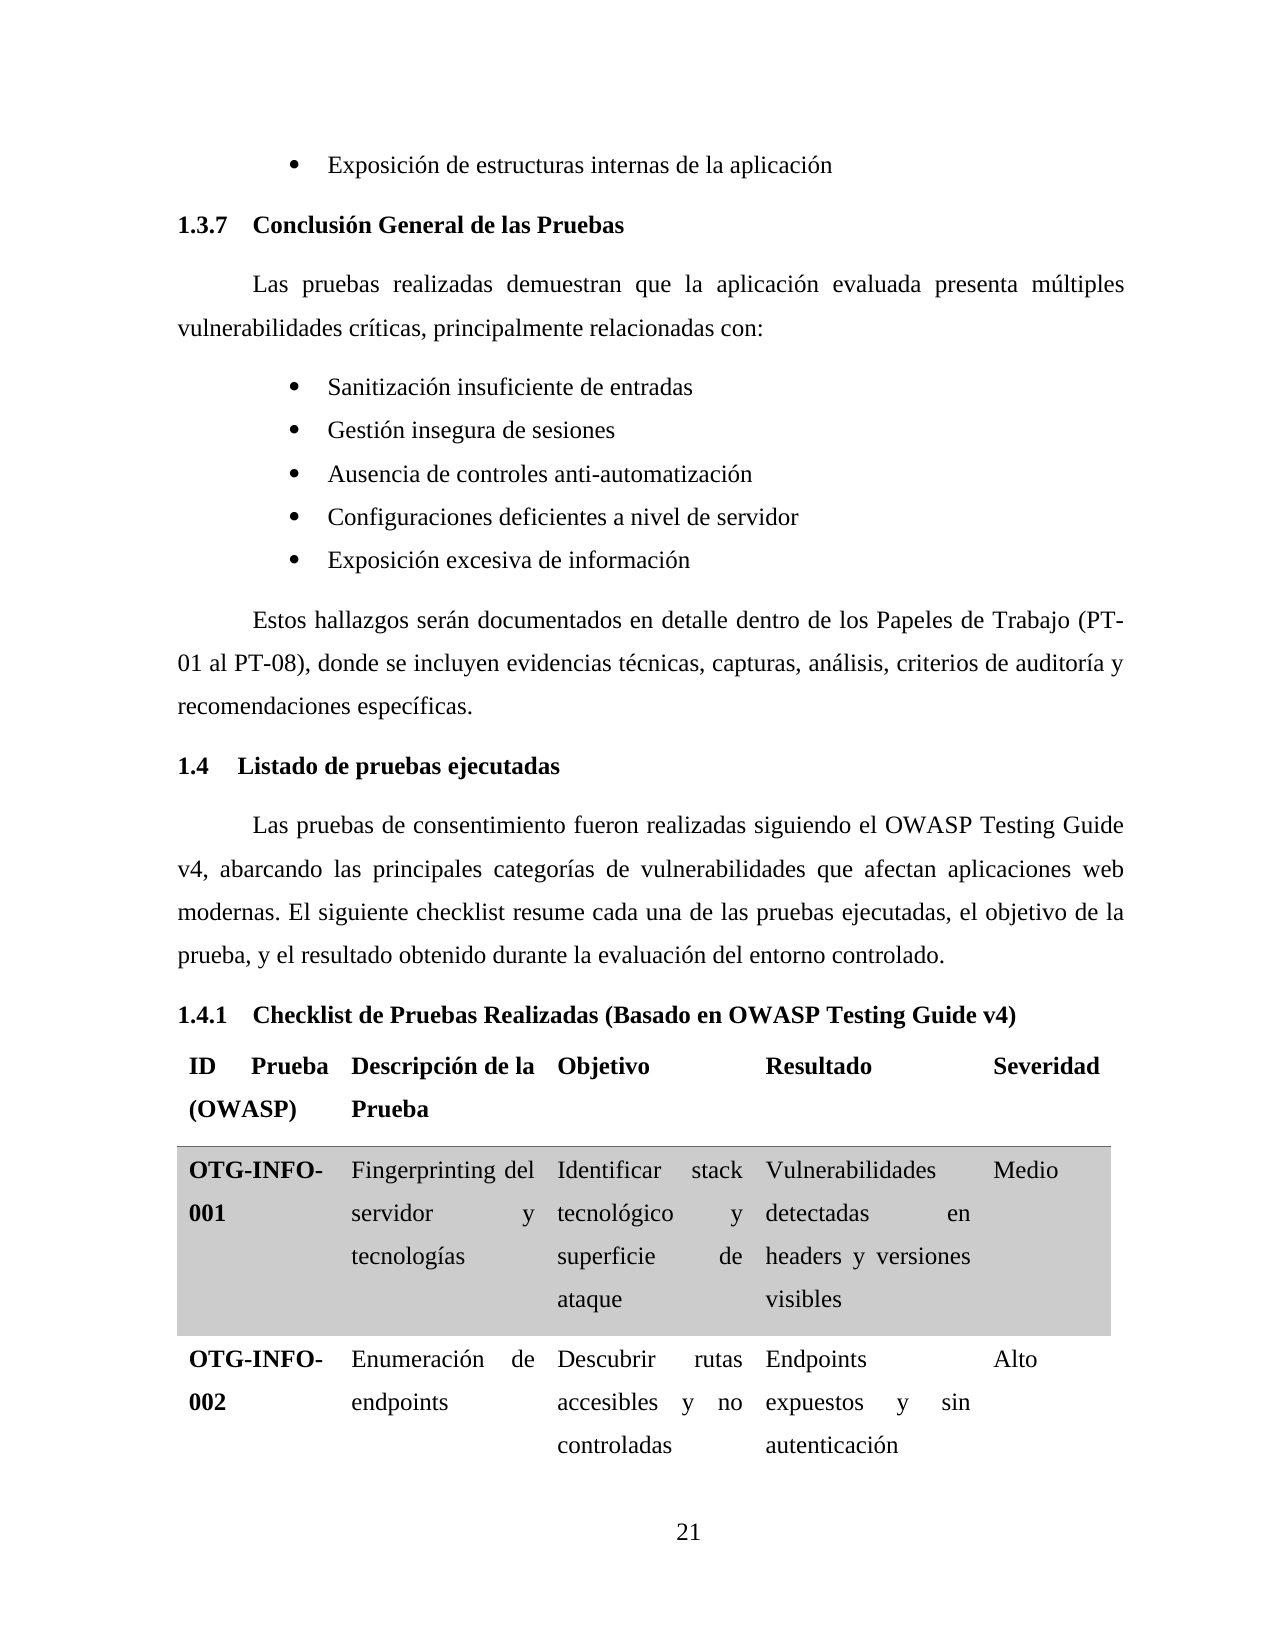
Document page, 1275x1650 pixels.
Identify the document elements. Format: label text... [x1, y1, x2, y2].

list Exposición de estructuras internas de la aplicación [290, 150, 1125, 179]
subtitle Listado de pruebas ejecutadas [177, 751, 1125, 779]
table_header Descripción de la Prueba [340, 1043, 546, 1146]
table_cell Identificar stack tecnológico y superficie de ataque [546, 1147, 754, 1336]
table_cell Vulnerabilidades detectadas en headers y versiones visibles [754, 1147, 982, 1336]
table_cell OTG-INFO-001 [177, 1147, 340, 1336]
list Exposición excesiva de información [290, 545, 1125, 574]
subtitle Checklist de Pruebas Realizadas (Basado en OWASP Testing Guide v4) [177, 1000, 1125, 1028]
table_header Severidad [982, 1043, 1111, 1146]
list Configuraciones deficientes a nivel de servidor [290, 502, 1125, 531]
table_cell Alto [982, 1336, 1111, 1482]
table_cell Enumeración de endpoints [340, 1336, 546, 1482]
list Gestión insegura de sesiones [290, 416, 1125, 444]
subtitle Conclusión General de las Pruebas [177, 210, 1125, 238]
table_header Objetivo [546, 1043, 754, 1146]
text Las pruebas realizadas demuestran que la aplicación evaluada presenta múltiples vulnerabilidades críticas, principalmente relacionadas con: [177, 269, 1125, 341]
table_header ID Prueba (OWASP) [177, 1043, 340, 1146]
list Ausencia de controles anti-automatización [290, 459, 1125, 487]
table_cell Fingerprinting del servidor y tecnologías [340, 1147, 546, 1336]
list Sanitización insuficiente de entradas [290, 372, 1125, 401]
text Estos hallazgos serán documentados en detalle dentro de los Papeles de Trabajo (PT-01 al PT-08), donde se incluyen evidencias técnicas, capturas, análisis, criterios de auditoría y recomendaciones específicas. [177, 605, 1125, 720]
text Las pruebas de consentimiento fueron realizadas siguiendo el OWASP Testing Guide v4, abarcando las principales categorías de vulnerabilidades que afectan aplicaciones web modernas. El siguiente checklist resume cada una de las pruebas ejecutadas, el objetivo de la prueba, y el resultado obtenido durante la evaluación del entorno controlado. [177, 811, 1125, 969]
table_cell OTG-INFO-002 [177, 1336, 340, 1482]
table_cell Medio [982, 1147, 1111, 1336]
table_cell Endpoints expuestos y sin autenticación [754, 1336, 982, 1482]
table_cell Descubrir rutas accesibles y no controladas [546, 1336, 754, 1482]
table_header Resultado [754, 1043, 982, 1146]
